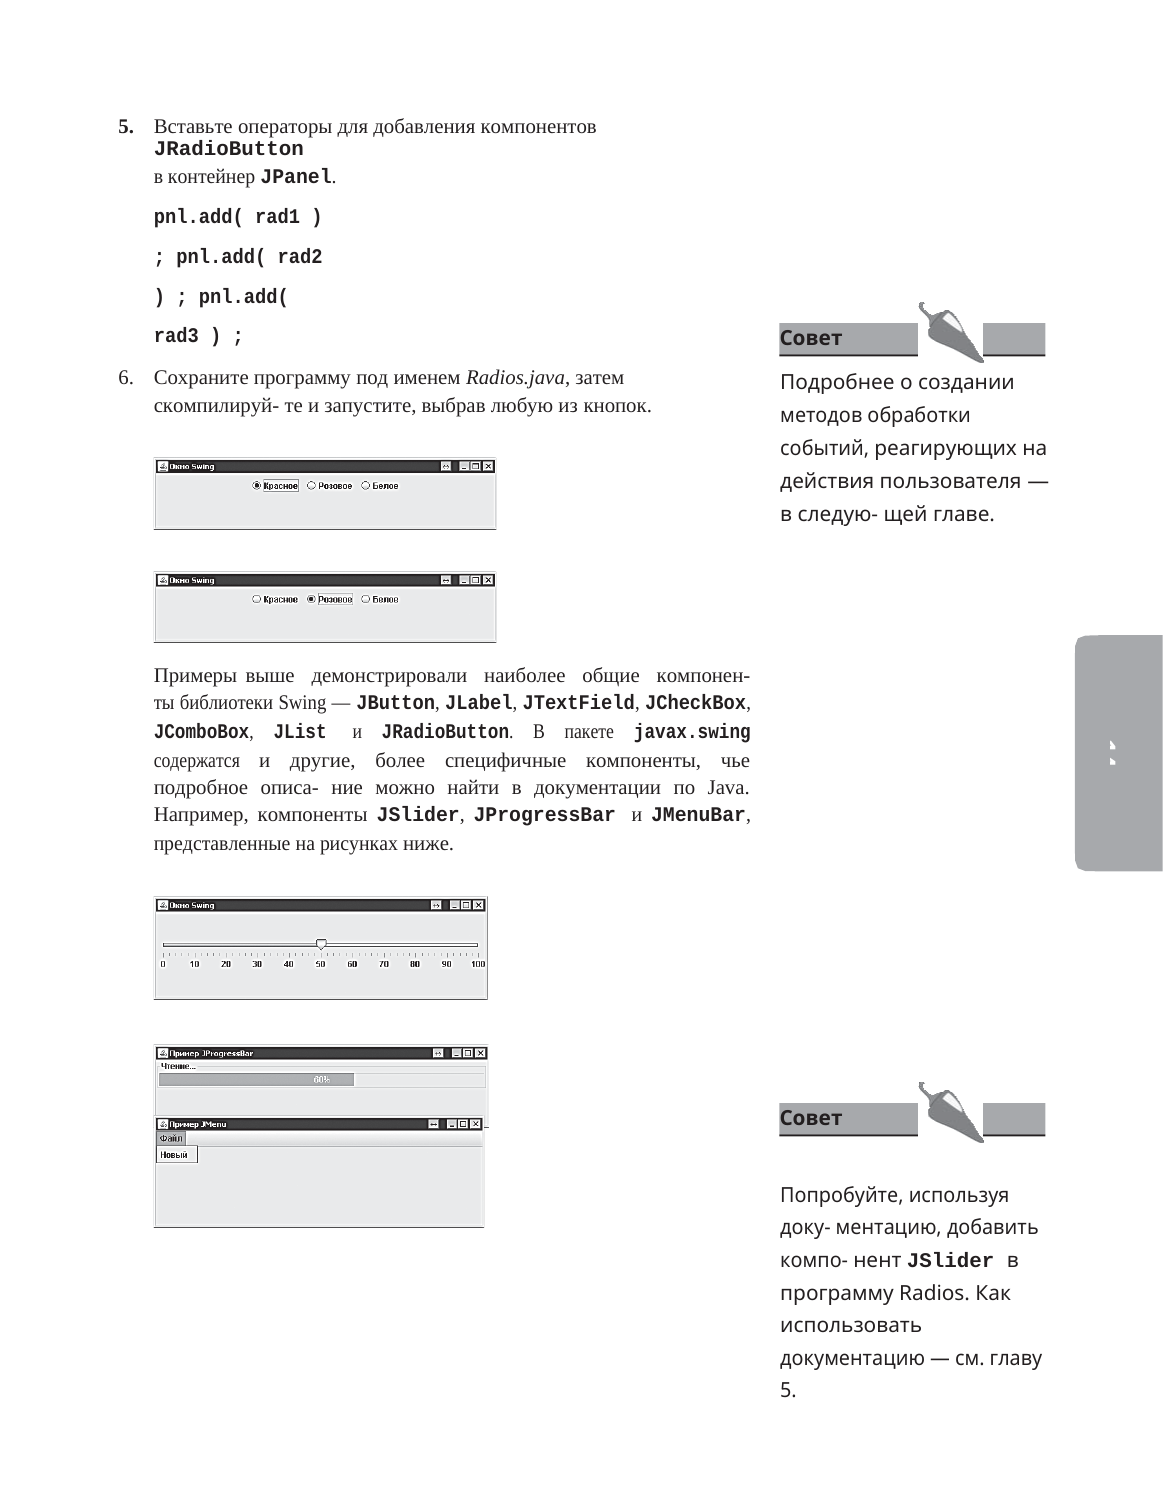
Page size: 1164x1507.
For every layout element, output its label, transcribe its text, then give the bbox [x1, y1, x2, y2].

picture [153, 457, 497, 530]
text Подробнее о создании методов обработки событий, реагирующих на действия пользователя — в следую- щей главе. [780, 295, 1053, 527]
picture [153, 1044, 489, 1228]
text Попробуйте, используя доку- ментацию, добавить компо- нент JSlider в программу Radios. Как использовать документацию — см. главу 5. [780, 1180, 1053, 1404]
list Сохраните программу под именем Radios.java, затем скомпилируй- те и запустите, выбрав любую из кнопок. [118, 365, 751, 417]
picture [153, 896, 488, 1000]
subtitle в контейнер JPanel. pnl.add( rad1 ) ; pnl.add( rad2 ) ; pnl.add( rad3 ) ; [153, 164, 339, 349]
list Вставьте операторы для добавления компонентов JRadioButton [118, 114, 751, 162]
picture [153, 571, 497, 643]
picture [918, 1080, 984, 1143]
text Примеры выше демонстрировали наиболее общие компонен- ты библиотеки Swing — JButton, JLabel, JTextField, JCheckBox, JComboBox, JList и JRadioButton. В пакете javax.swing содержатся и другие, более специфичные компоненты, чье подробное описа- ние можно найти в документации по Java. Например, компоненты JSlider, JProgressBar и JMenuBar, представленные на рисунках ниже. [153, 584, 751, 855]
